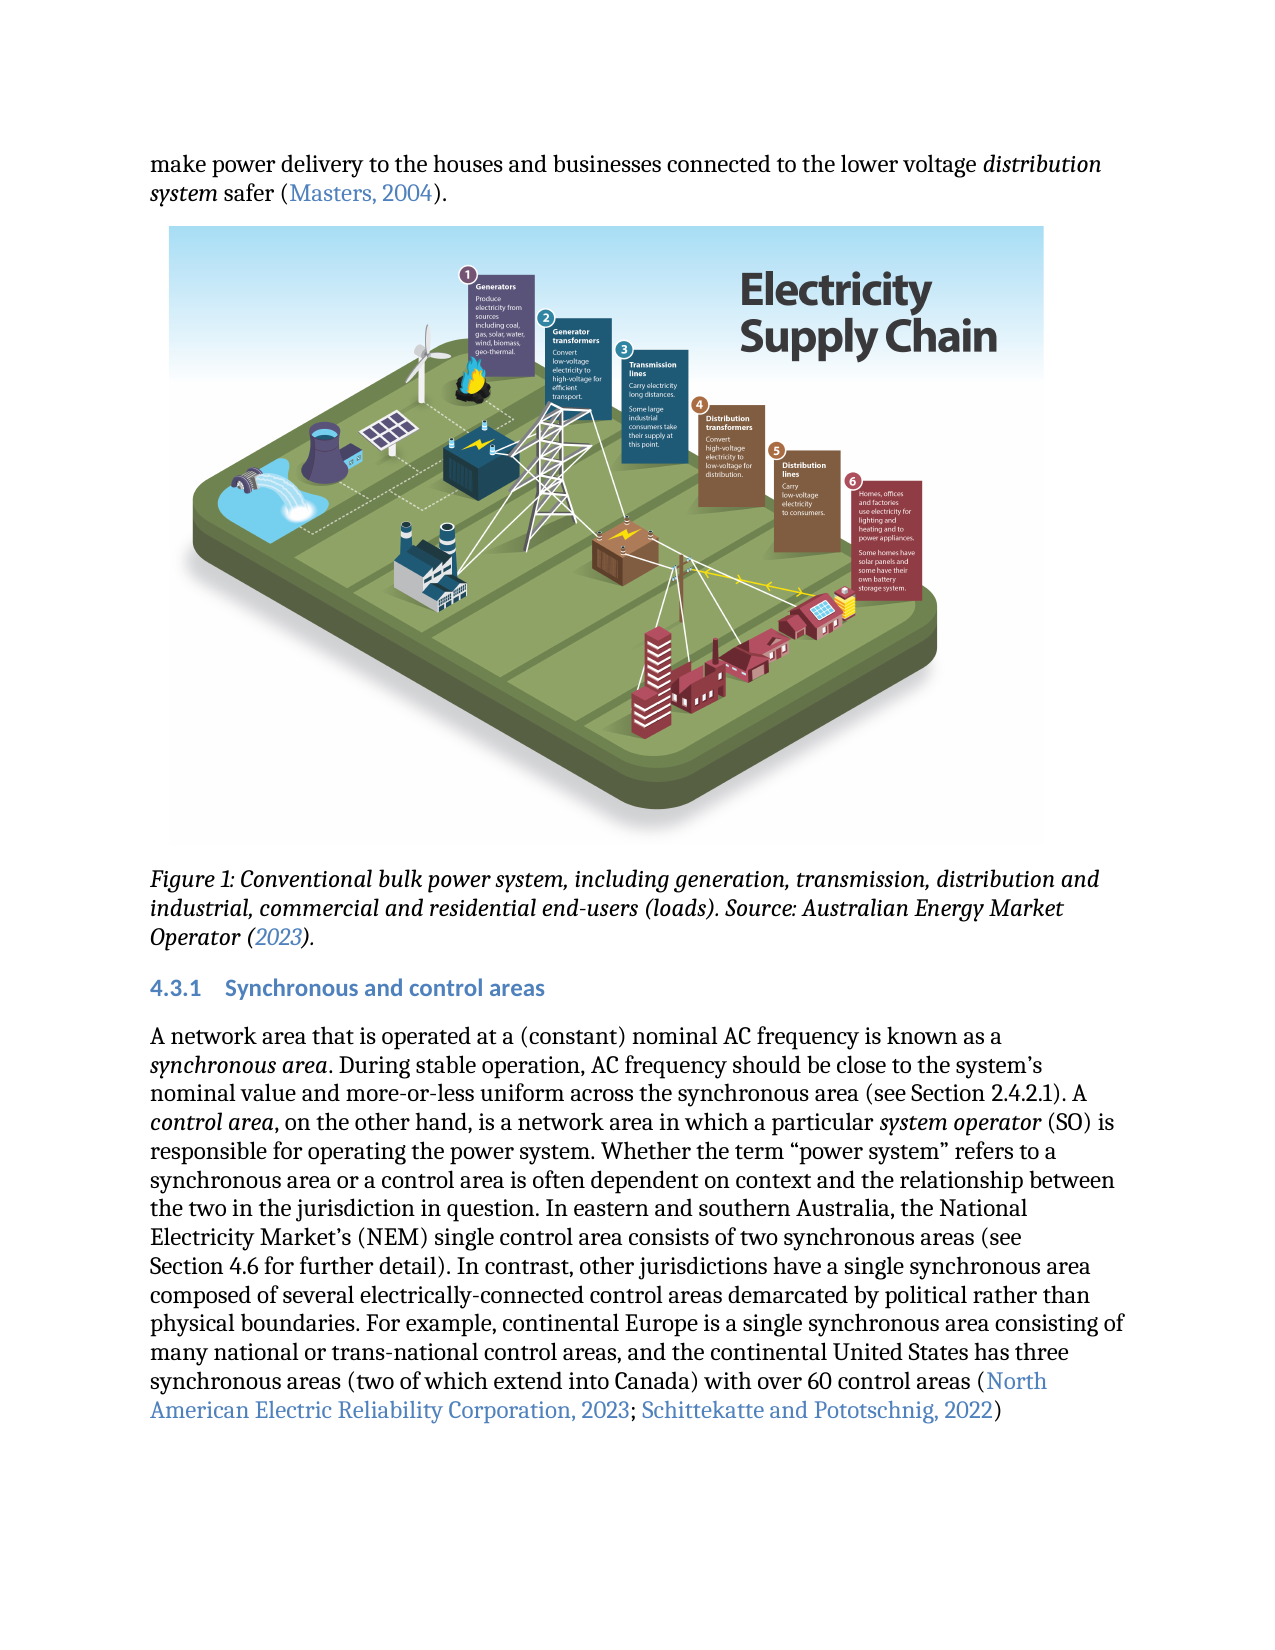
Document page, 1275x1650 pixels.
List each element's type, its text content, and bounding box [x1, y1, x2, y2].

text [150, 150, 1125, 207]
text A network area that is operated at a (constant) nominal AC frequency is known as a synchronous area. During stable operation, AC frequency should be close to the system’s nominal value and more-or-less uniform across the synchronous area (see Section 2.4.2.1). A control area, on the other hand, is a network area in which a particular system operator (SO) is responsible for operating the power system. Whether the term “power system” refers to a synchronous area or a control area is often dependent on context and the relationship between the two in the jurisdiction in question. In eastern and southern Australia, the National Electricity Market’s (NEM) single control area consists of two synchronous areas (see Section 4.6 for further detail). In contrast, other jurisdictions have a single synchronous area composed of several electrically-connected control areas demarcated by political rather than physical boundaries. For example, continental Europe is a single synchronous area consisting of many national or trans-national control areas, and the continental United States has three synchronous areas (two of which extend into Canada) with over 60 control areas (North American Electric Reliability Corporation, 2023; Schittekatte and Pototschnig, 2022) [150, 1022, 1125, 1424]
subtitle 4.3.1 Synchronous and control areas [150, 972, 1125, 1003]
text Figure 1: Conventional bulk power system, including generation, transmission, distribution and industrial, commercial and residential end-users (loads). Source: Australian Energy Market Operator (2023). [150, 865, 1125, 952]
